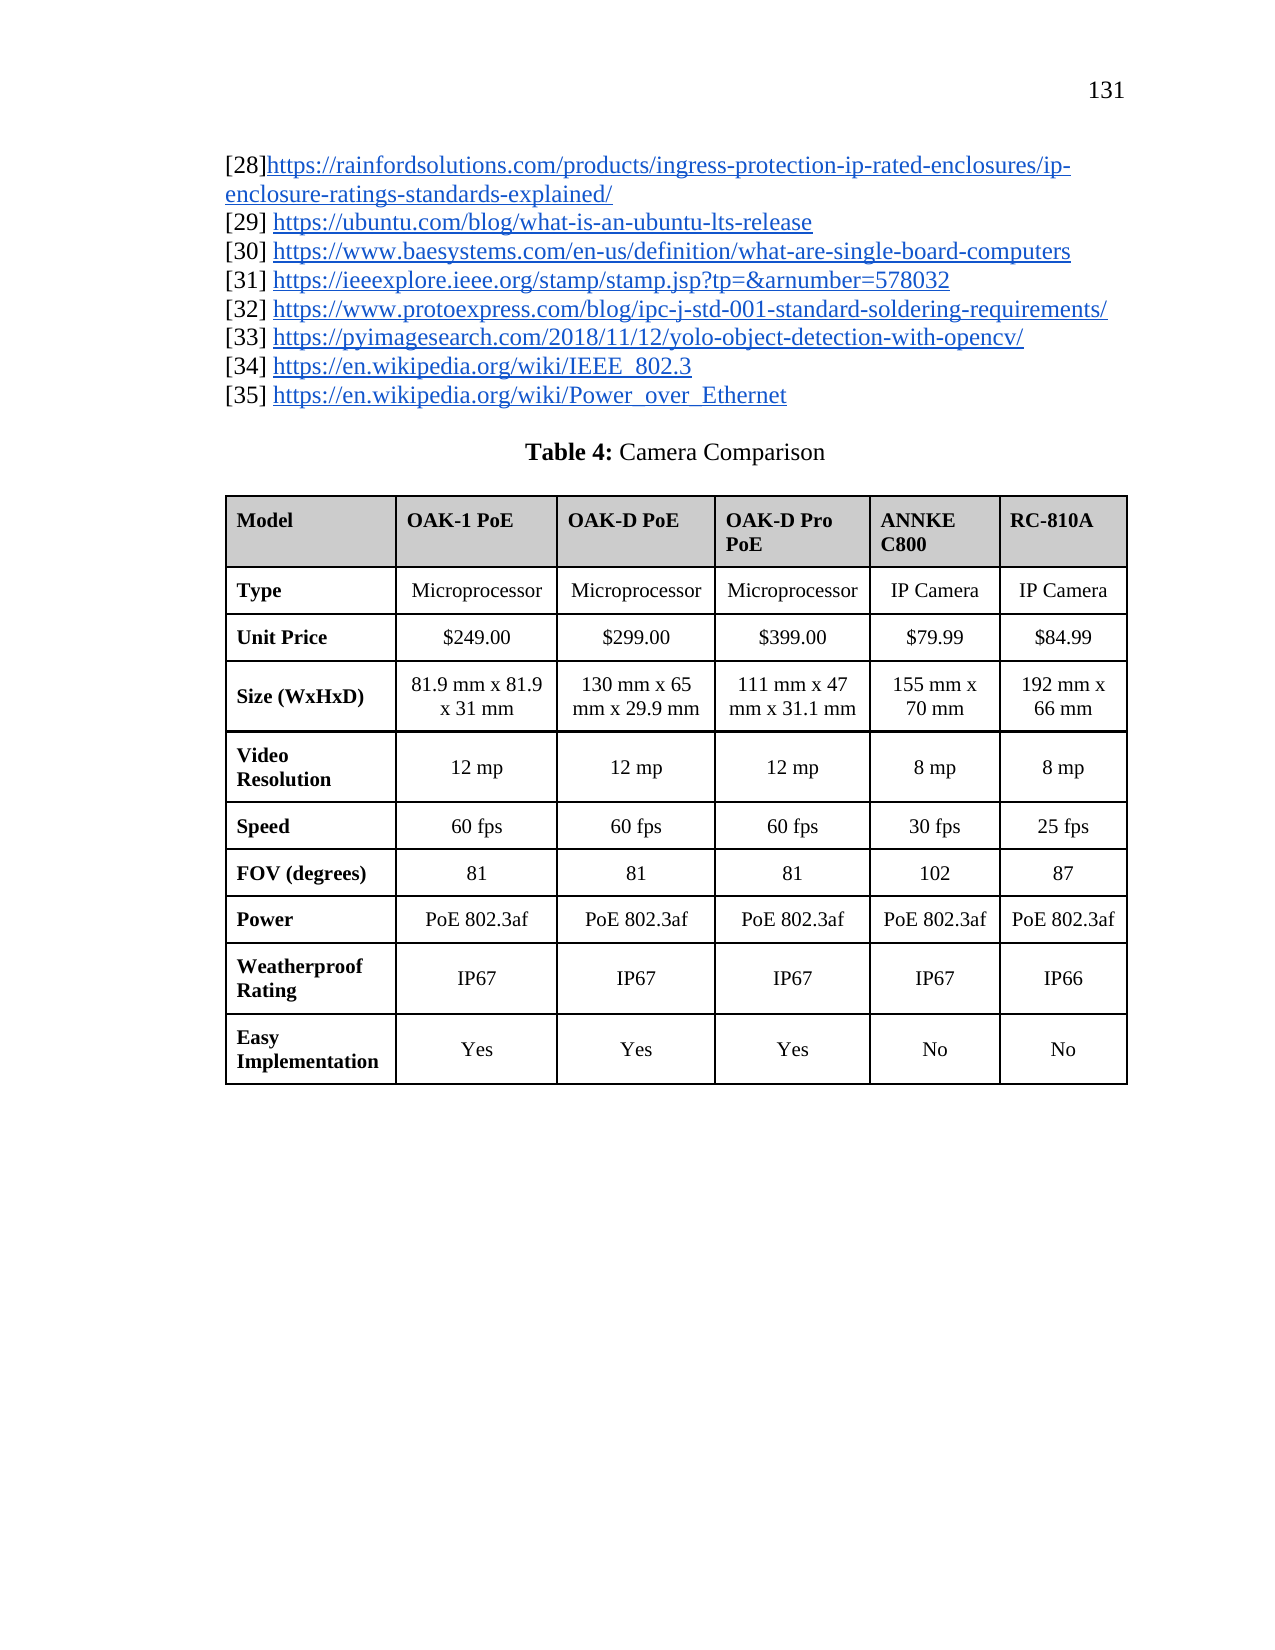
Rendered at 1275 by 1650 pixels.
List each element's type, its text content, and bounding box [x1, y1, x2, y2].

table_cell 81 [716, 850, 869, 895]
text [35] https://en.wikipedia.org/wiki/Power_over_Ethernet [225, 380, 1125, 409]
table_cell Speed [227, 803, 395, 848]
table_cell 155 mm x 70 mm [871, 662, 999, 730]
table_cell 60 fps [397, 803, 556, 848]
table_cell PoE 802.3af [1001, 897, 1126, 942]
table_cell IP67 [716, 944, 869, 1012]
table_cell IP66 [1001, 944, 1126, 1012]
table_cell Yes [716, 1015, 869, 1083]
table_cell Type [227, 568, 395, 613]
table_cell 111 mm x 47 mm x 31.1 mm [716, 662, 869, 730]
text Table 4: Camera Comparison [225, 437, 1125, 466]
table_cell Yes [397, 1015, 556, 1083]
table_cell IP67 [558, 944, 714, 1012]
table_cell 60 fps [558, 803, 714, 848]
table_cell $79.99 [871, 615, 999, 659]
table_header ANNKE C800 [871, 497, 999, 566]
table_cell 87 [1001, 850, 1126, 895]
table_cell $299.00 [558, 615, 714, 659]
table_cell Weatherproof Rating [227, 944, 395, 1012]
table_cell Unit Price [227, 615, 395, 659]
table_cell PoE 802.3af [871, 897, 999, 942]
text [28]https://rainfordsolutions.com/products/ingress-protection-ip-rated-enclosures/ip-enclosure-ratings-standards-explained/ [225, 150, 1125, 207]
table_cell IP67 [397, 944, 556, 1012]
table_header OAK-D PoE [558, 497, 714, 566]
table_cell 30 fps [871, 803, 999, 848]
table_cell $84.99 [1001, 615, 1126, 659]
table_header RC-810A [1001, 497, 1126, 566]
table_cell 12 mp [558, 733, 714, 801]
table_header OAK-1 PoE [397, 497, 556, 566]
table_header OAK-D Pro PoE [716, 497, 869, 566]
table_cell 12 mp [397, 733, 556, 801]
table_cell Video Resolution [227, 733, 395, 801]
table_cell 25 fps [1001, 803, 1126, 848]
text [29] https://ubuntu.com/blog/what-is-an-ubuntu-lts-release [225, 207, 1125, 236]
text [30] https://www.baesystems.com/en-us/definition/what-are-single-board-computers [225, 236, 1125, 265]
table_cell Microprocessor [716, 568, 869, 613]
table_cell FOV (degrees) [227, 850, 395, 895]
table_cell Microprocessor [397, 568, 556, 613]
text [34] https://en.wikipedia.org/wiki/IEEE_802.3 [225, 351, 1125, 380]
table_cell 8 mp [1001, 733, 1126, 801]
table_cell 81.9 mm x 81.9 x 31 mm [397, 662, 556, 730]
table_cell 81 [397, 850, 556, 895]
table_cell 12 mp [716, 733, 869, 801]
text [31] https://ieeexplore.ieee.org/stamp/stamp.jsp?tp=&arnumber=578032 [225, 265, 1125, 294]
table_cell 102 [871, 850, 999, 895]
text [32] https://www.protoexpress.com/blog/ipc-j-std-001-standard-soldering-requirements/ [225, 294, 1125, 322]
table_cell No [871, 1015, 999, 1083]
table_cell Power [227, 897, 395, 942]
table_cell $249.00 [397, 615, 556, 659]
table_cell 60 fps [716, 803, 869, 848]
table_cell Size (WxHxD) [227, 662, 395, 730]
table_cell 130 mm x 65 mm x 29.9 mm [558, 662, 714, 730]
table_cell $399.00 [716, 615, 869, 659]
table_cell Microprocessor [558, 568, 714, 613]
table_cell IP Camera [871, 568, 999, 613]
table_cell Easy Implementation [227, 1015, 395, 1083]
table_header Model [227, 497, 395, 566]
text [33] https://pyimagesearch.com/2018/11/12/yolo-object-detection-with-opencv/ [225, 322, 1125, 351]
table_cell Yes [558, 1015, 714, 1083]
table_cell 8 mp [871, 733, 999, 801]
table_cell PoE 802.3af [397, 897, 556, 942]
table_cell PoE 802.3af [716, 897, 869, 942]
table_cell PoE 802.3af [558, 897, 714, 942]
table_cell 192 mm x 66 mm [1001, 662, 1126, 730]
table_cell IP Camera [1001, 568, 1126, 613]
table_cell 81 [558, 850, 714, 895]
table_cell No [1001, 1015, 1126, 1083]
table_cell IP67 [871, 944, 999, 1012]
